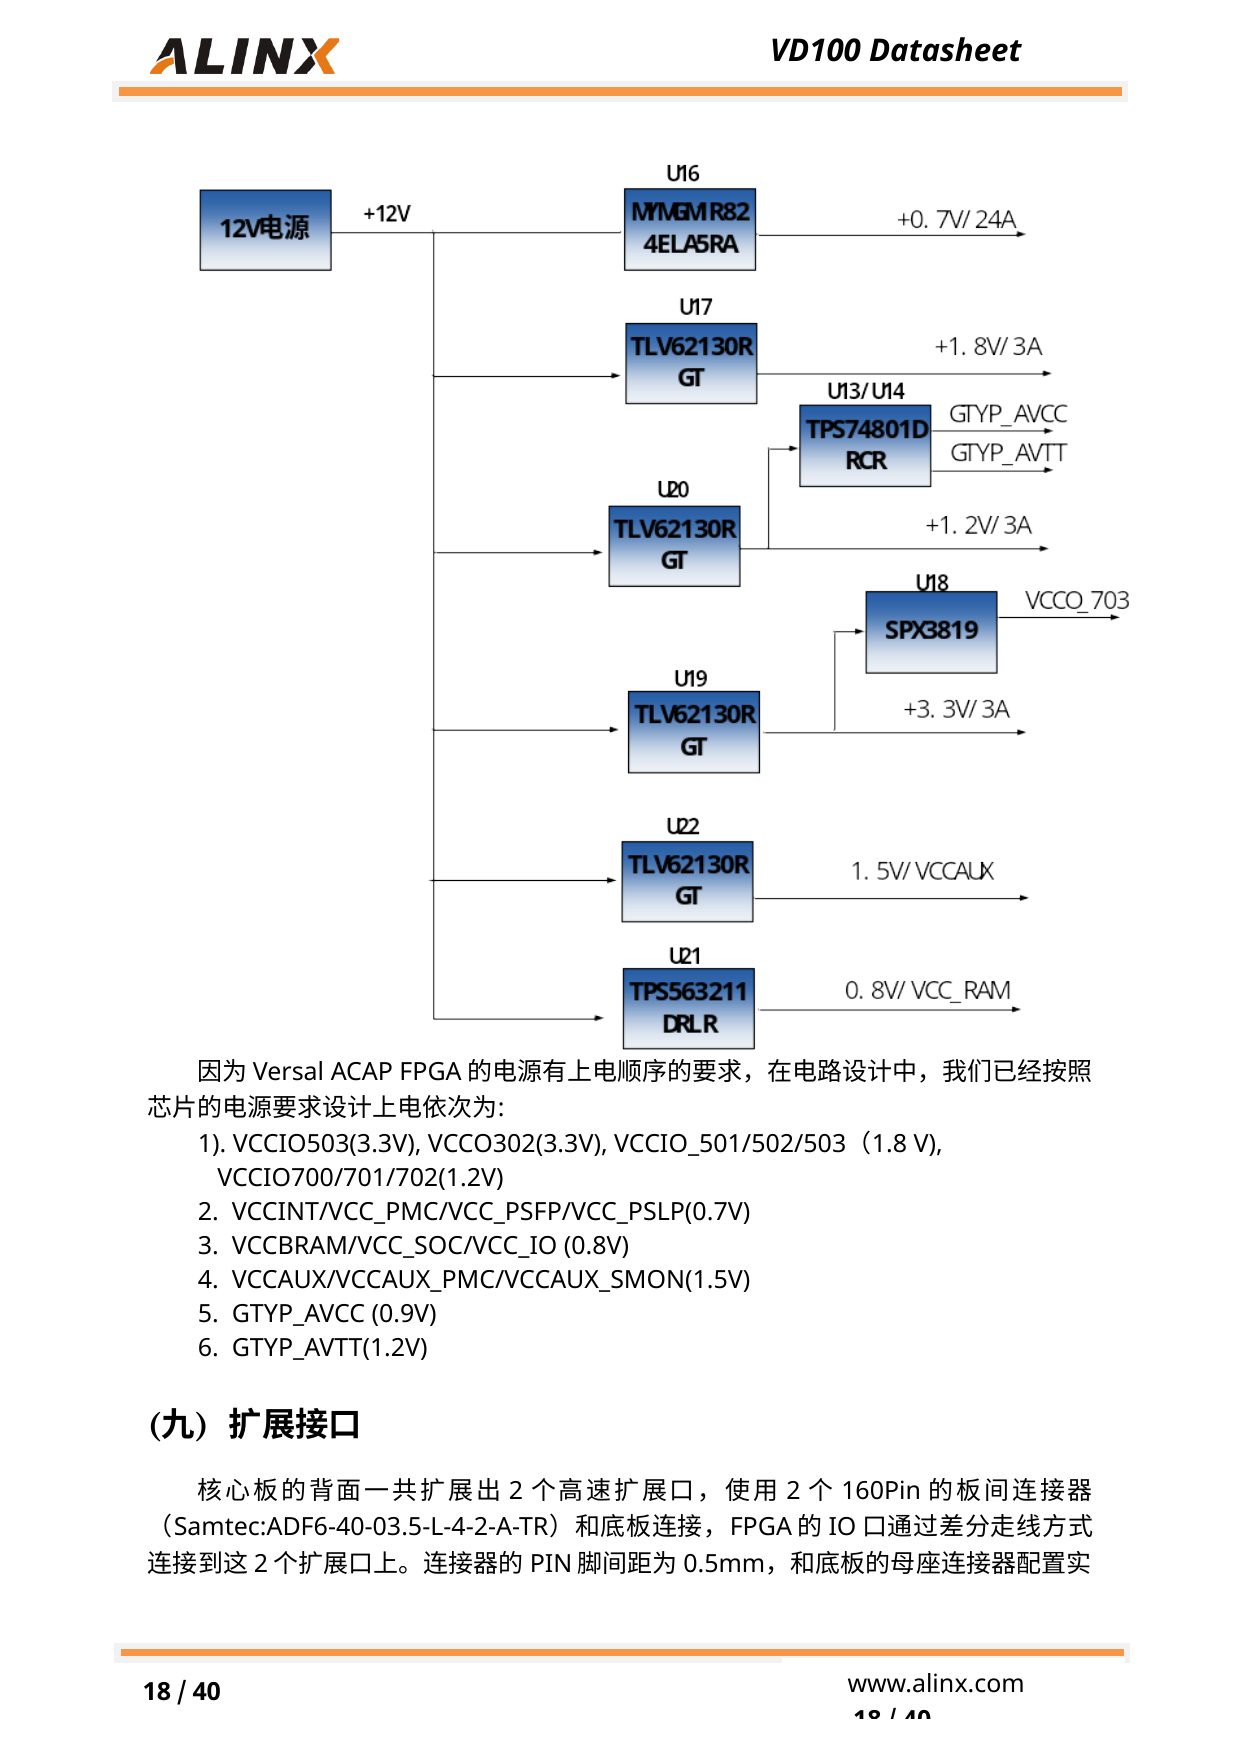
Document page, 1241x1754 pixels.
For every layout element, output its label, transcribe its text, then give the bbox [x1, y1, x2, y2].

text 4. VCCAUX/VCCAUX_PMC/VCCAUX_SMON(1.5V) [148, 1262, 1093, 1296]
text VCCIO700/701/702(1.2V) [148, 1160, 1093, 1194]
text 5. GTYP_AVCC (0.9V) [148, 1296, 1093, 1330]
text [148, 1471, 1093, 1579]
text 3. VCCBRAM/VCC_SOC/VCC_IO (0.8V) [148, 1228, 1093, 1262]
text 因为Versal ACAP FPGA的电源有上电顺序的要求，在电路设计中，我们已经按照 芯片的电源要求设计上电依次为: [148, 1051, 1093, 1123]
text 2. VCCINT/VCC_PMC/VCC_PSFP/VCC_PSLP(0.7V) [148, 1194, 1093, 1228]
text 6. GTYP_AVTT(1.2V) [148, 1330, 1093, 1364]
picture [148, 34, 339, 80]
text 1). VCCIO503(3.3V), VCCO302(3.3V), VCCIO_501/502/503（1.8 V), [148, 1123, 1093, 1160]
subtitle 扩展接口 [148, 1398, 1093, 1446]
